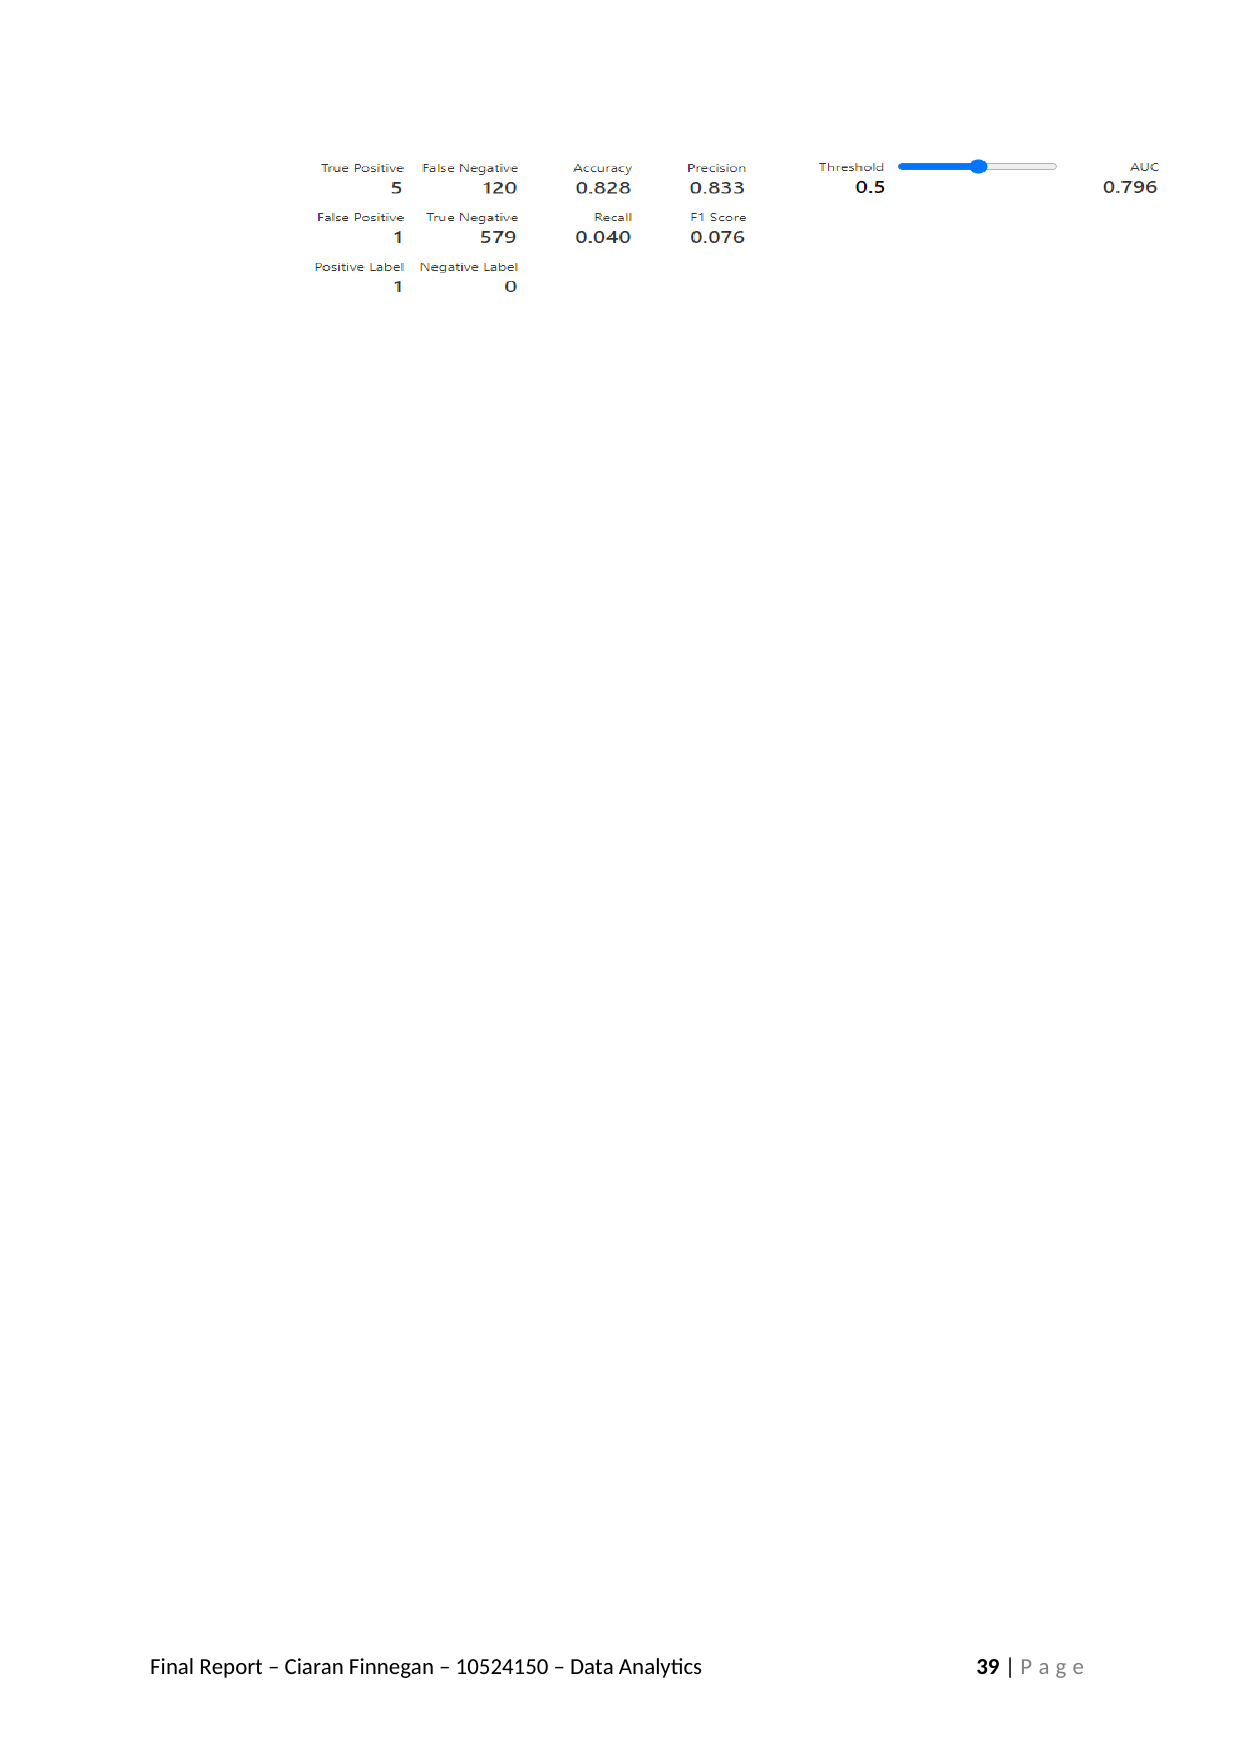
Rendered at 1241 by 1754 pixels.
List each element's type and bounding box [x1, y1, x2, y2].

picture [300, 150, 1167, 299]
